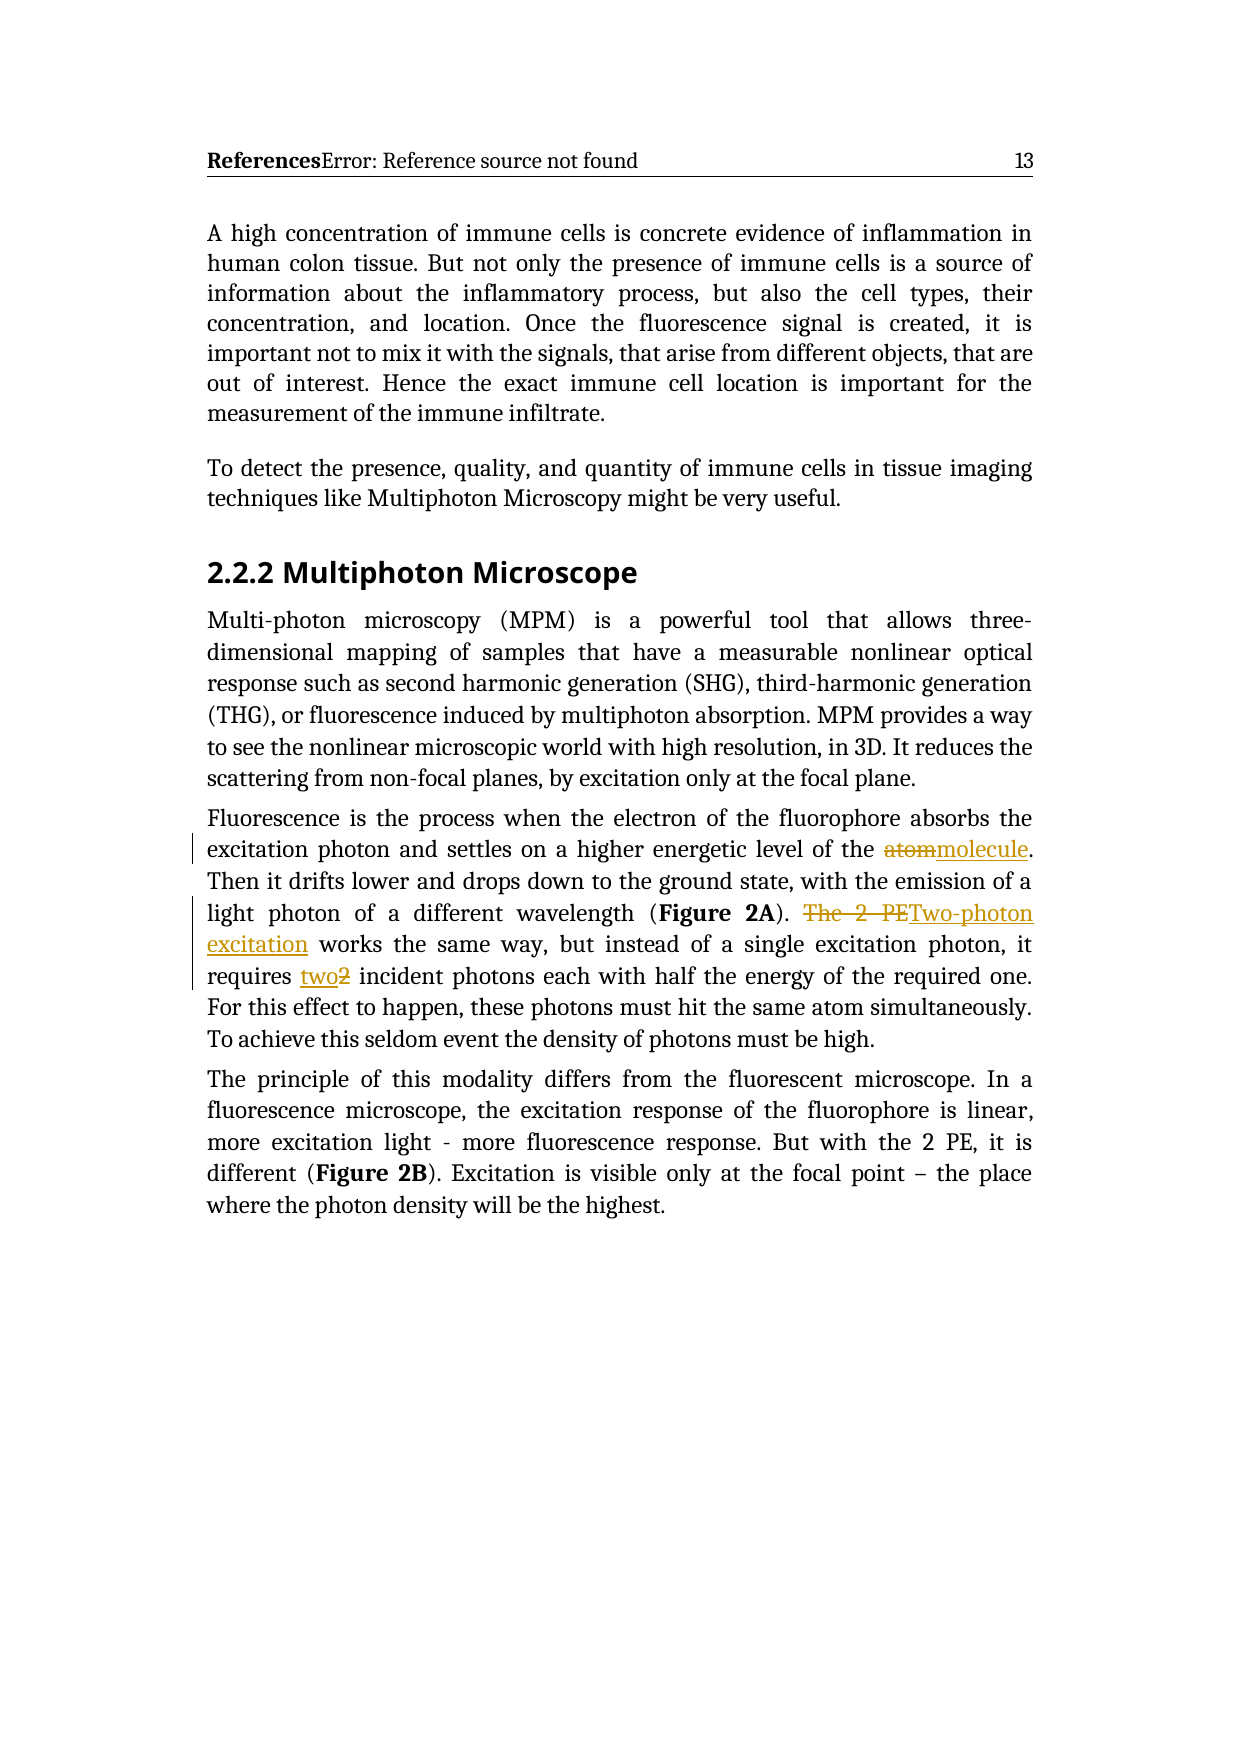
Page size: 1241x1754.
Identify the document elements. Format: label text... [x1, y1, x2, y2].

text The principle of this modality differs from the fluorescent microscope. In a fluorescence microscope, the excitation response of the fluorophore is linear, more excitation light - more fluorescence response. But with the 2 PE, it is different (Figure 2B). Excitation is visible only at the focal point – the place where the photon density will be the highest. [207, 1188, 1033, 1220]
subtitle Multiphoton Microscope [207, 552, 1033, 592]
text A high concentration of immune cells is concrete evidence of inflammation in human colon tissue. But not only the presence of immune cells is a source of information about the inflammatory process, but also the cell types, their concentration, and location. Once the fluorescence signal is created, it is important not to mix it with the signals, that arise from different objects, that are out of interest. Hence the exact immune cell location is important for the measurement of the immune infiltrate. [207, 218, 1033, 428]
text Multi-photon microscopy (MPM) is a powerful tool that allows three-dimensional mapping of samples that have a measurable nonlinear optical response such as second harmonic generation (SHG), third-harmonic generation (THG), or fluorescence induced by multiphoton absorption. MPM provides a way to see the nonlinear microscopic world with high resolution, in 3D. It reduces the scattering from non-focal planes, by excitation only at the focal plane. [207, 606, 1033, 793]
text To detect the presence, quality, and quantity of immune cells in tissue imaging techniques like Multiphoton Microscopy might be very useful. [207, 454, 1033, 513]
